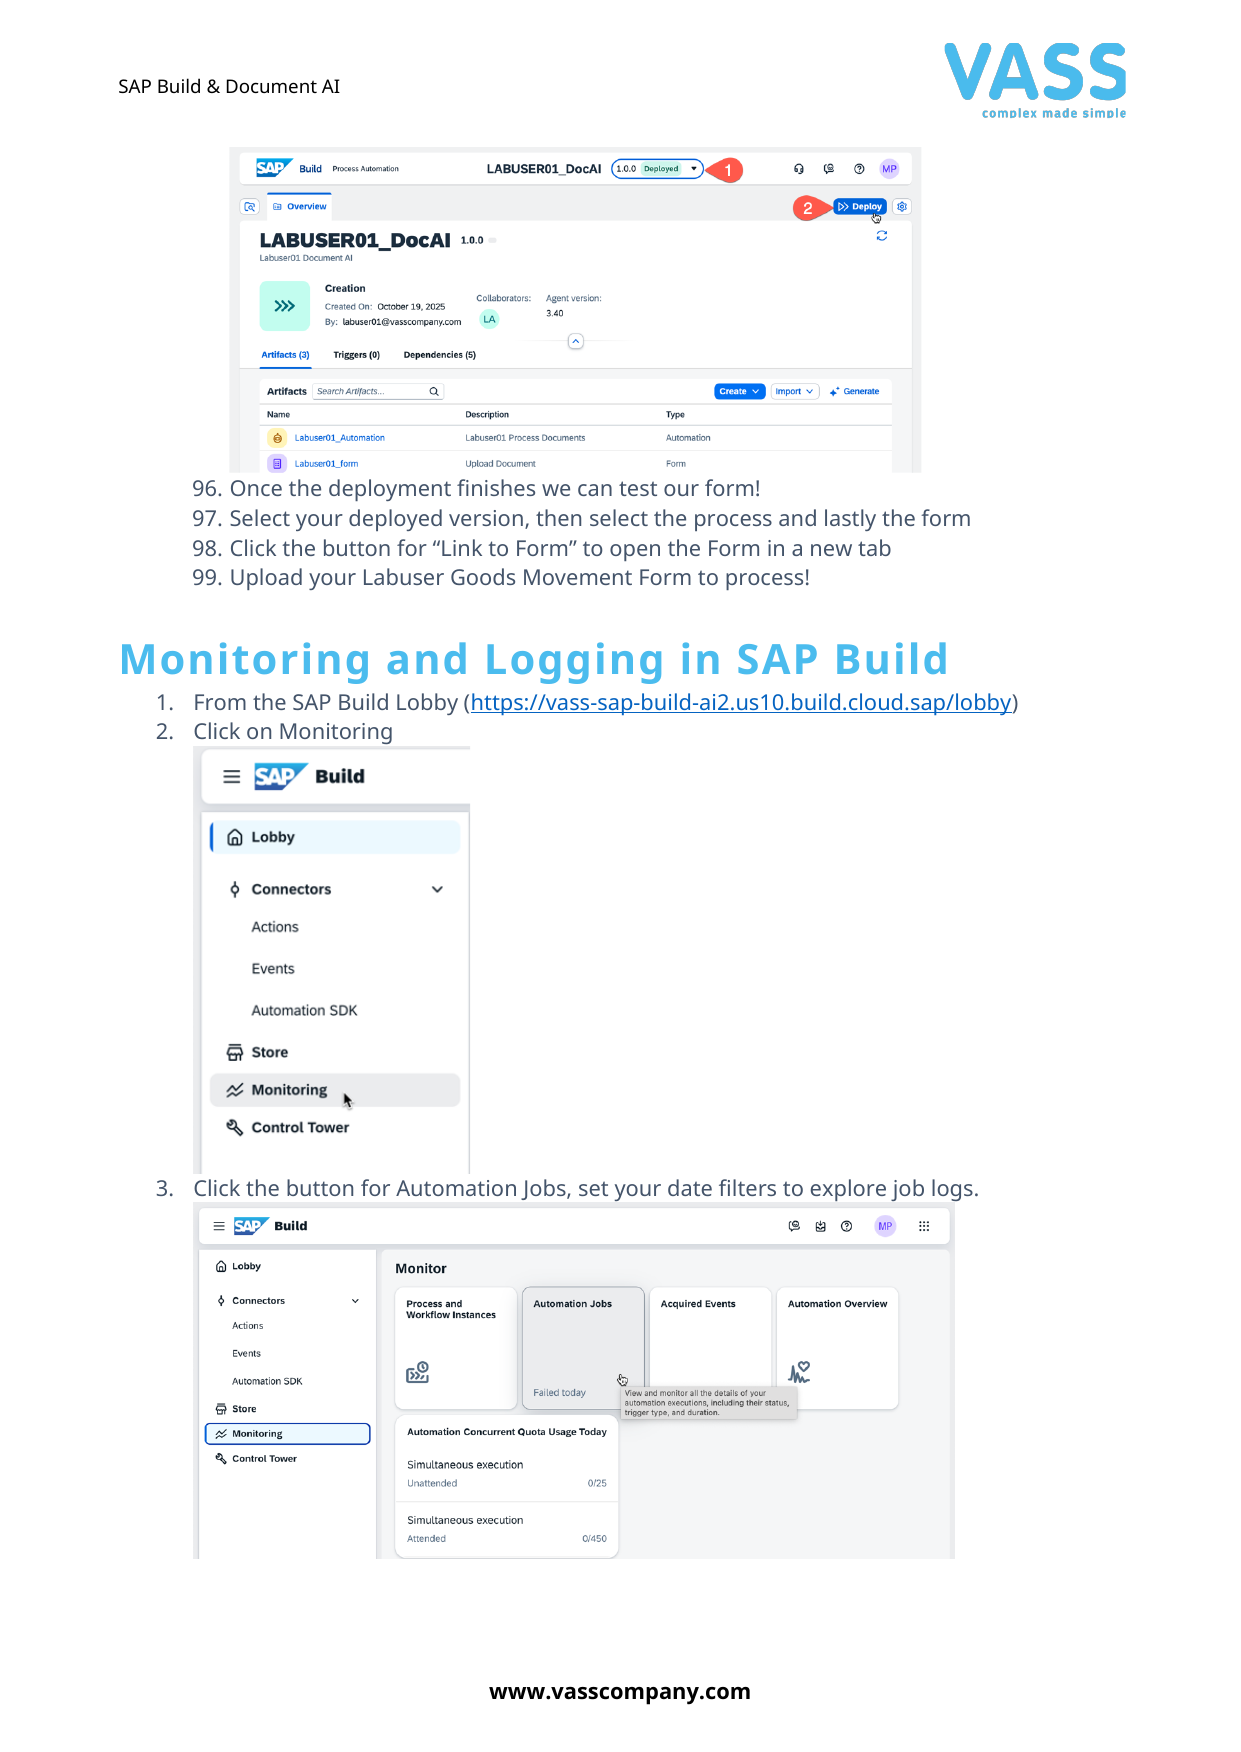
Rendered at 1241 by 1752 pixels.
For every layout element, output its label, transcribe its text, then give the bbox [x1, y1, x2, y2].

list From the SAP Build Lobby (https://vass-sap-build-ai2.us10.build.cloud.sap/lobby) [156, 686, 1122, 716]
list Click the button for “Link to Form” to open the Form in a new tab [192, 533, 1122, 562]
picture [229, 147, 922, 473]
picture [944, 43, 1126, 118]
list Once the deployment finishes we can test our form! [192, 473, 1122, 503]
list Select your deployed version, then select the process and lastly the form [192, 503, 1122, 533]
list Click on Monitoring [156, 716, 1122, 746]
list Upload your Labuser Goods Movement Form to process! [192, 562, 1122, 592]
subtitle Monitoring and Logging in SAP Build [118, 630, 1122, 686]
list Click the button for Automation Jobs, set your date filters to explore job logs. [156, 1173, 1122, 1203]
picture [193, 746, 471, 1174]
picture [193, 1202, 955, 1559]
